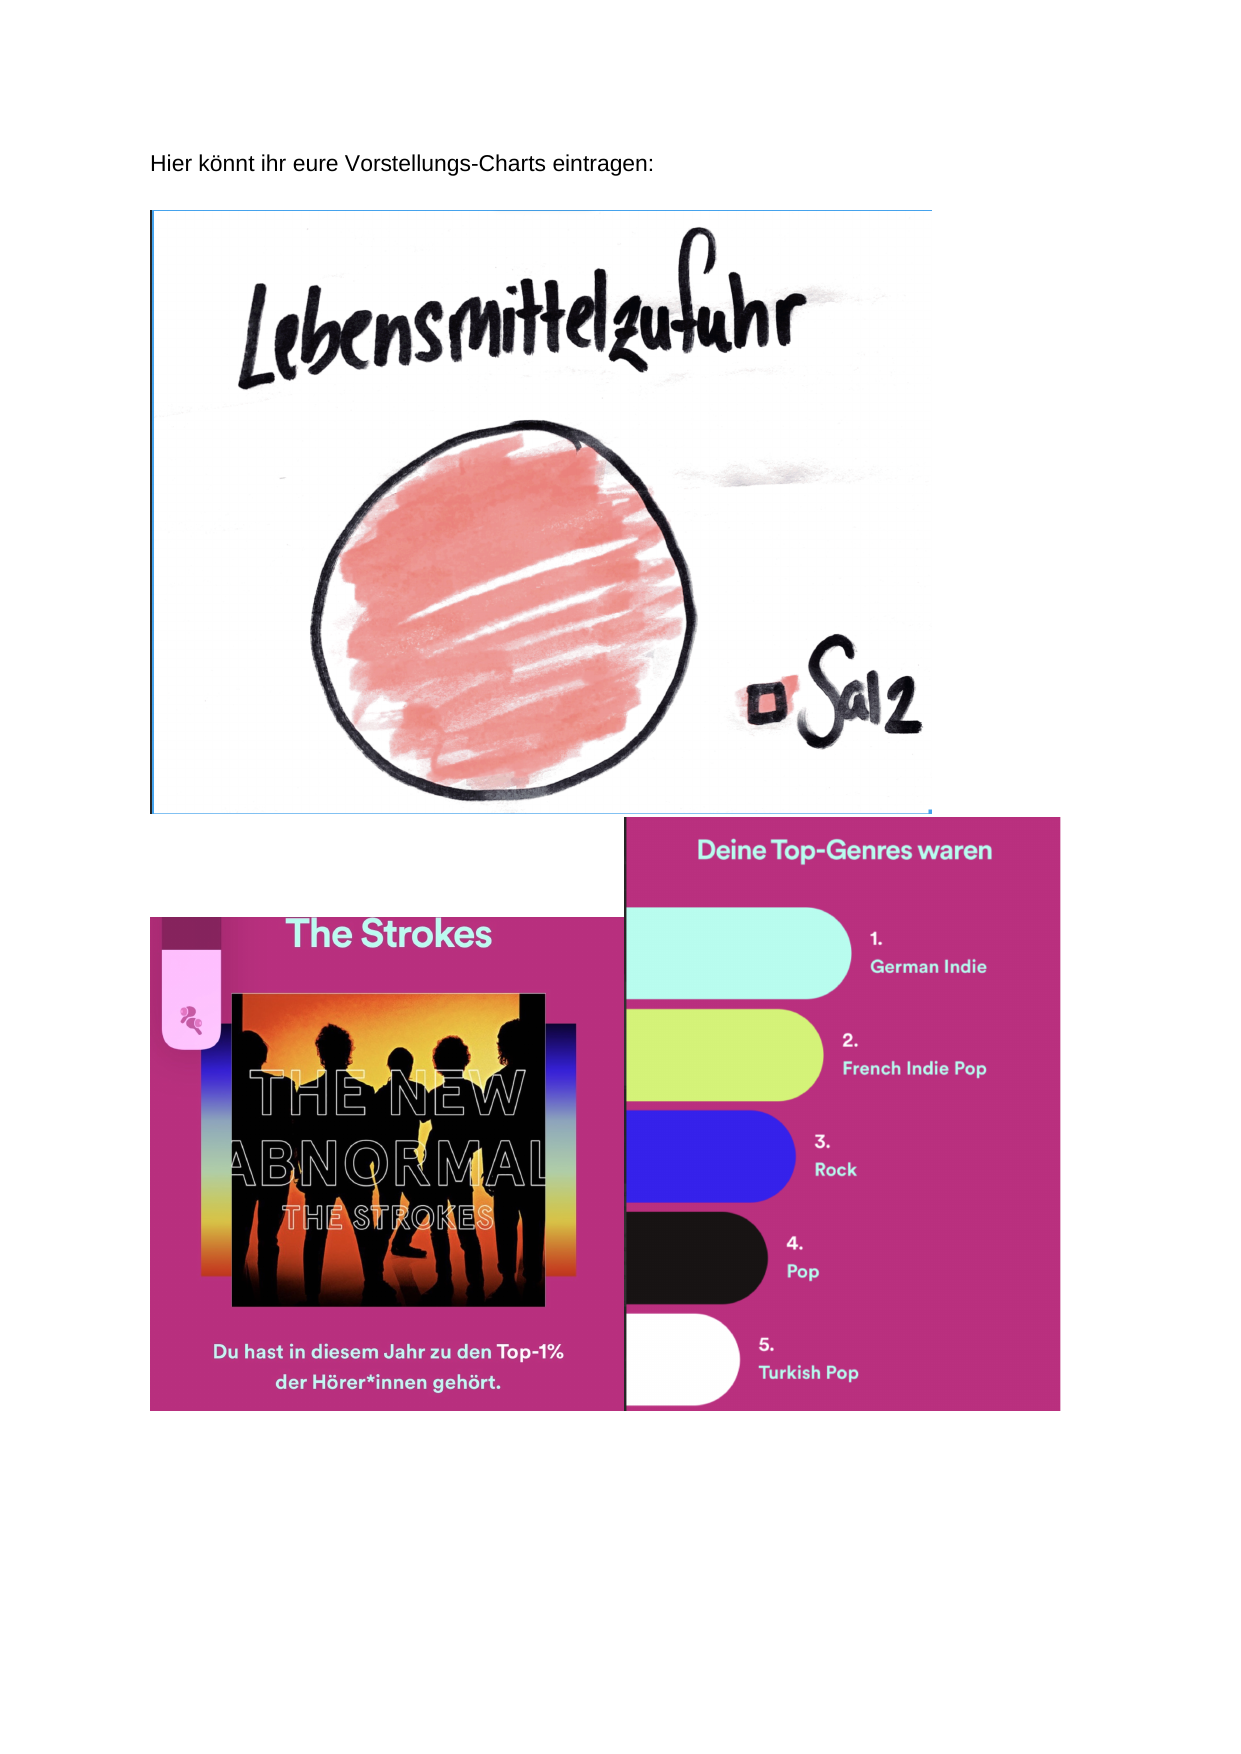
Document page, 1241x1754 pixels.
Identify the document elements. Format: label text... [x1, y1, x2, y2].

picture [150, 210, 932, 814]
picture [150, 817, 1061, 1411]
text Hier könnt ihr eure Vorstellungs-Charts eintragen: [150, 150, 1090, 176]
